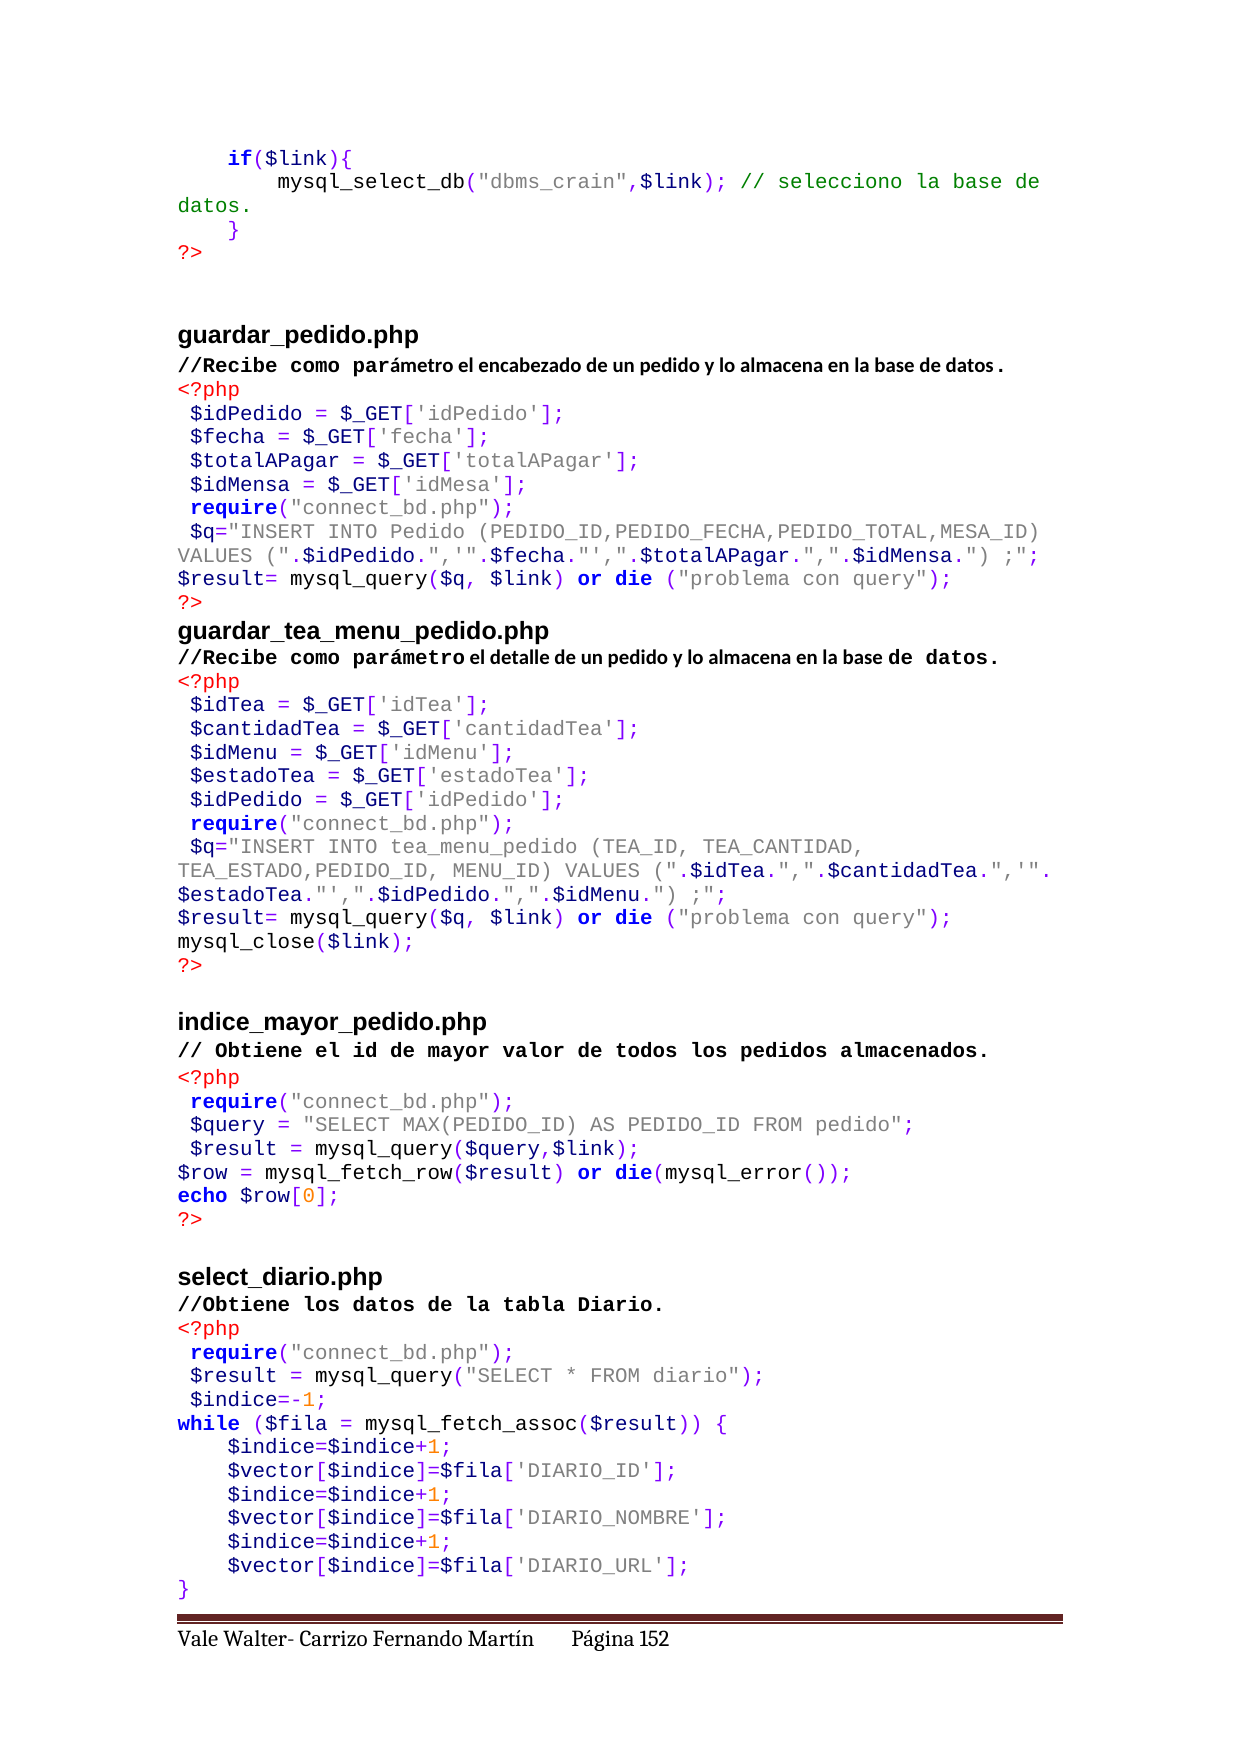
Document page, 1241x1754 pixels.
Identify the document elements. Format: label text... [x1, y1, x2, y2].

text <?php [177, 1067, 1063, 1091]
text require("connect_bd.php"); [177, 1091, 1063, 1114]
text $idMensa = $_GET['idMesa']; [177, 474, 1063, 497]
text //Obtiene los datos de la tabla Diario. [177, 1294, 1063, 1318]
text <?php [177, 1318, 1063, 1342]
text <?php [177, 671, 1063, 694]
text $result= mysql_query($q, $link) or die ("problema con query"); [177, 907, 1063, 931]
text $idPedido = $_GET['idPedido']; [177, 403, 1063, 426]
text $estadoTea = $_GET['estadoTea']; [177, 765, 1063, 789]
text require("connect_bd.php"); [177, 813, 1063, 836]
text $totalAPagar = $_GET['totalAPagar']; [177, 450, 1063, 474]
text $cantidadTea = $_GET['cantidadTea']; [177, 718, 1063, 742]
text guardar_pedido.php [177, 320, 1063, 348]
text <?php [177, 379, 1063, 403]
text } [177, 218, 1063, 242]
text echo $row[0]; [177, 1185, 1063, 1209]
text $result = mysql_query("SELECT * FROM diario"); [177, 1365, 1063, 1389]
text $idMenu = $_GET['idMenu']; [177, 742, 1063, 765]
text $result = mysql_query($query,$link); [177, 1138, 1063, 1162]
text if($link){ [177, 148, 1063, 171]
text while ($fila = mysql_fetch_assoc($result)) { [177, 1413, 1063, 1436]
text require("connect_bd.php"); [177, 1342, 1063, 1365]
text $row = mysql_fetch_row($result) or die(mysql_error()); [177, 1162, 1063, 1185]
text $indice=$indice+1; [177, 1484, 1063, 1507]
text indice_mayor_pedido.php [177, 1007, 1063, 1036]
text mysql_select_db("dbms_crain",$link); // selecciono la base de datos. [177, 171, 1063, 218]
text } [177, 1578, 1063, 1602]
text $q="INSERT INTO tea_menu_pedido (TEA_ID, TEA_CANTIDAD, TEA_ESTADO,PEDIDO_ID, MENU_ID) VALUES (".$idTea.",".$cantidadTea.",'".$estadoTea."',".$idPedido.",".$idMenu.") ;"; [177, 836, 1063, 907]
text $idTea = $_GET['idTea']; [177, 694, 1063, 718]
text $result= mysql_query($q, $link) or die ("problema con query"); [177, 568, 1063, 592]
text ?> [177, 1209, 1063, 1233]
text $vector[$indice]=$fila['DIARIO_ID']; [177, 1460, 1063, 1484]
text $idPedido = $_GET['idPedido']; [177, 789, 1063, 813]
text ?> [177, 242, 1063, 266]
text $vector[$indice]=$fila['DIARIO_NOMBRE']; [177, 1507, 1063, 1531]
text ?> [177, 592, 1063, 616]
text select_diario.php [177, 1261, 1063, 1290]
text $fecha = $_GET['fecha']; [177, 426, 1063, 450]
text // Obtiene el id de mayor valor de todos los pedidos almacenados. [177, 1040, 1063, 1064]
text mysql_close($link); [177, 931, 1063, 954]
text $q="INSERT INTO Pedido (PEDIDO_ID,PEDIDO_FECHA,PEDIDO_TOTAL,MESA_ID) VALUES (".$idPedido.",'".$fecha."',".$totalAPagar.",".$idMensa.") ;"; [177, 521, 1063, 568]
text require("connect_bd.php"); [177, 497, 1063, 521]
text $query = "SELECT MAX(PEDIDO_ID) AS PEDIDO_ID FROM pedido"; [177, 1114, 1063, 1138]
text ?> [177, 954, 1063, 978]
text //Recibe como parámetro el detalle de un pedido y lo almacena en la base de datos. [177, 644, 1063, 671]
text $indice=$indice+1; [177, 1531, 1063, 1554]
text $indice=-1; [177, 1389, 1063, 1413]
text $indice=$indice+1; [177, 1436, 1063, 1460]
text //Recibe como parámetro el encabezado de un pedido y lo almacena en la base de datos. [177, 353, 1063, 379]
text $vector[$indice]=$fila['DIARIO_URL']; [177, 1554, 1063, 1578]
text guardar_tea_menu_pedido.php [177, 616, 1063, 644]
